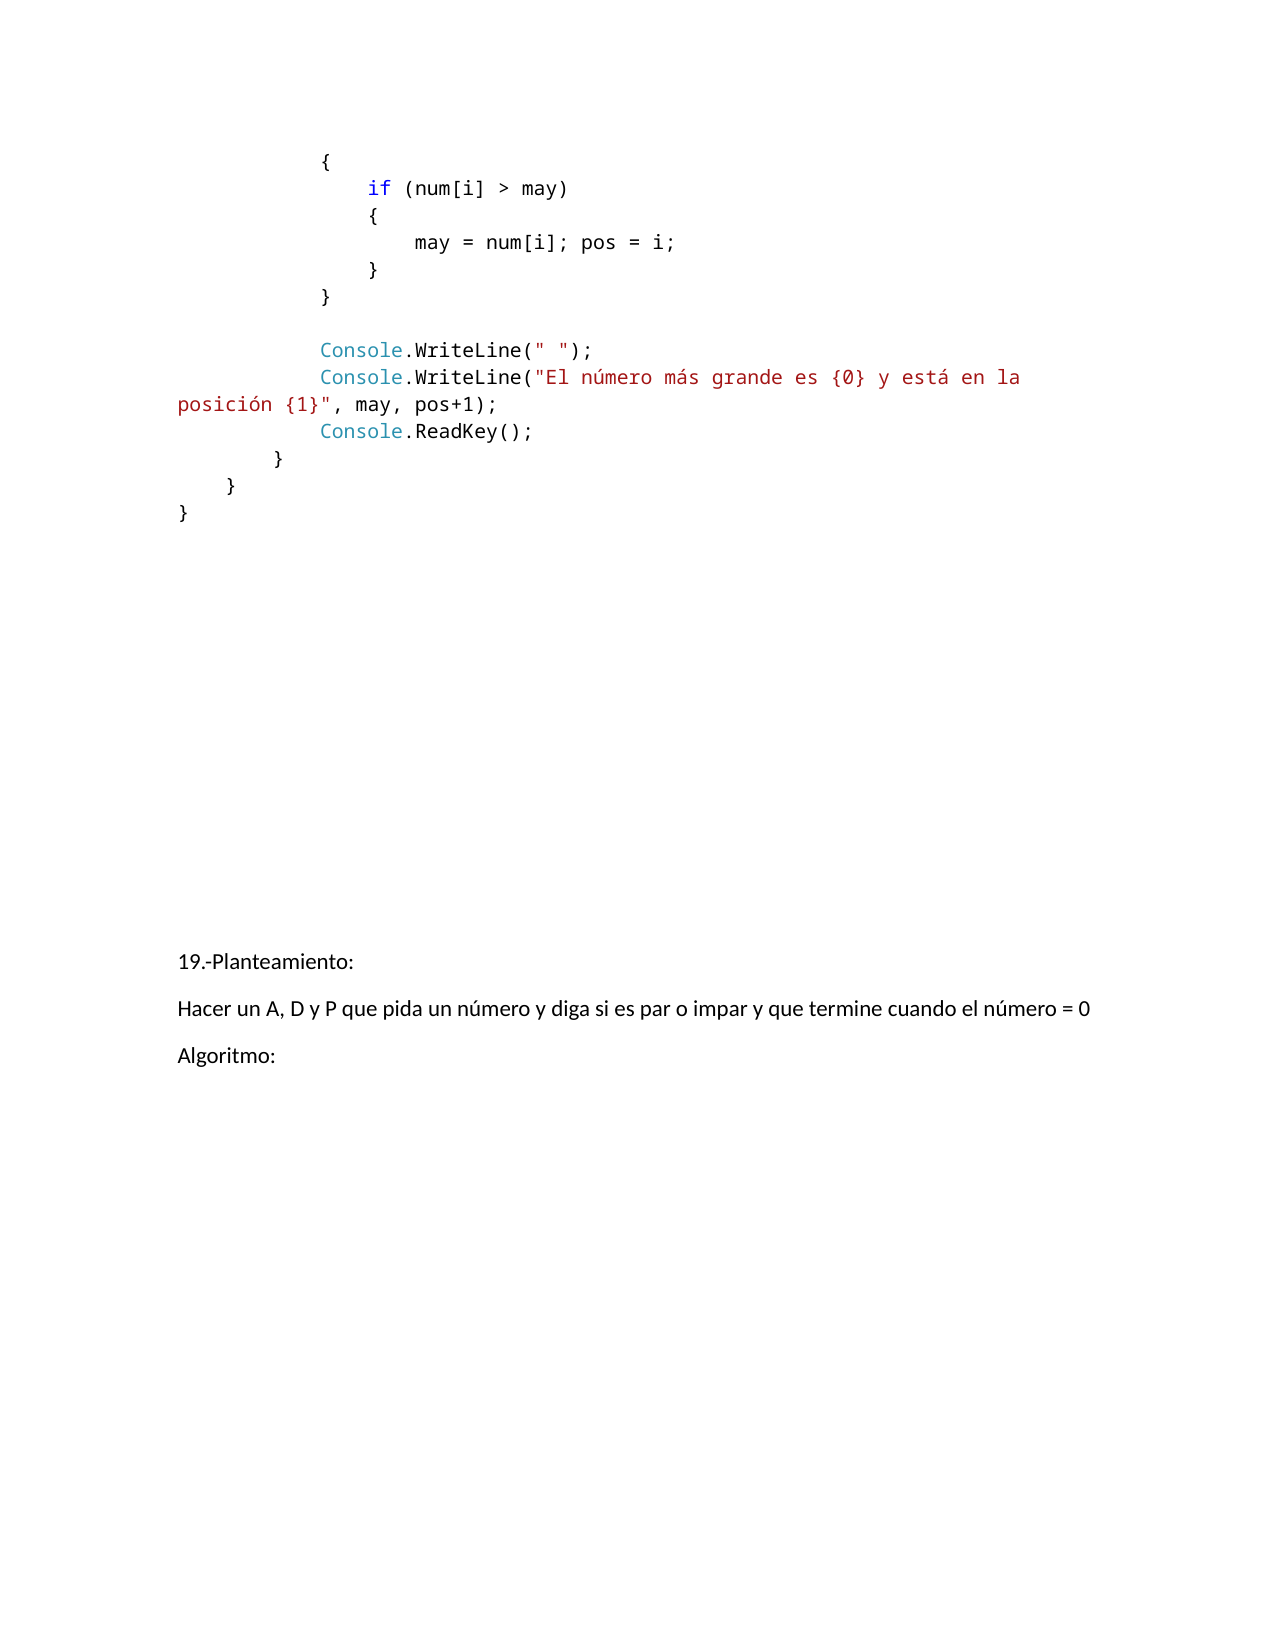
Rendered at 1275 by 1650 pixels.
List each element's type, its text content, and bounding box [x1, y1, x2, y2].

text } [177, 471, 1098, 498]
text Console.WriteLine(" "); [177, 336, 1098, 363]
text } [177, 498, 1098, 525]
text Hacer un A, D y P que pida un número y diga si es par o impar y que termine cuando el número = 0 [177, 994, 1098, 1022]
text } [177, 282, 1098, 309]
text { [177, 148, 1098, 174]
text } [177, 444, 1098, 471]
text Console.WriteLine("El número más grande es {0} y está en la posición {1}", may, pos+1); [177, 363, 1098, 417]
text if (num[i] > may) [177, 174, 1098, 202]
text { [177, 202, 1098, 228]
text Console.ReadKey(); [177, 417, 1098, 444]
text } [177, 256, 1098, 282]
text Algoritmo: [177, 1041, 1098, 1069]
text may = num[i]; pos = i; [177, 228, 1098, 256]
text 19.-Planteamiento: [177, 947, 1098, 975]
